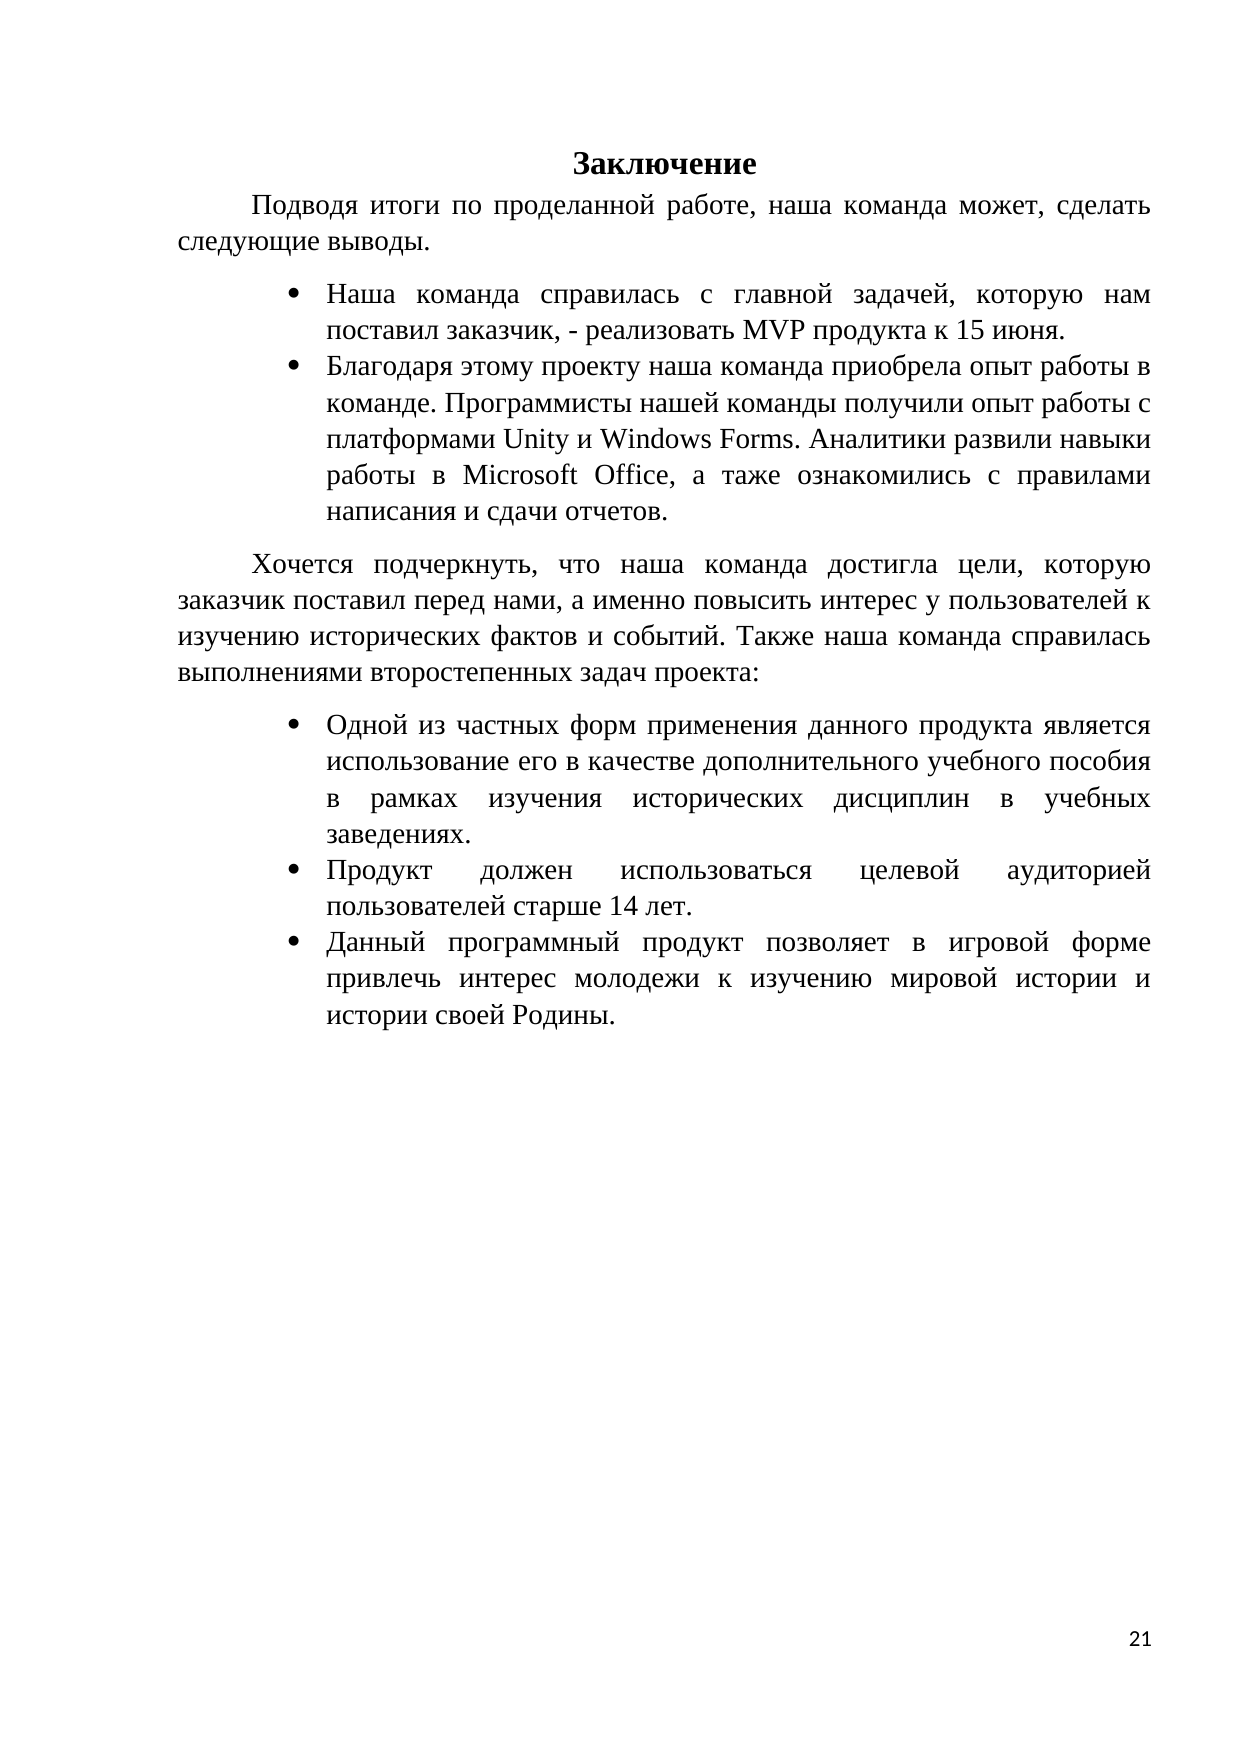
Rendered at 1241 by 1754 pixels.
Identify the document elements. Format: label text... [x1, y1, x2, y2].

list Одной из частных форм применения данного продукта является использование его в качестве дополнительного учебного пособия в рамках изучения исторических дисциплин в учебных заведениях. [288, 707, 1152, 849]
text Подводя итоги по проделанной работе, наша команда может, сделать следующие выводы. [177, 187, 1152, 257]
list Наша команда справилась с главной задачей, которую нам поставил заказчик, - реализовать MVP продукта к 15 июня. [289, 276, 1152, 346]
list Благодаря этому проекту наша команда приобрела опыт работы в команде. Программисты нашей команды получили опыт работы с платформами Unity и Windows Forms. Аналитики развили навыки работы в Microsoft Office, а таже ознакомились с правилами написания и сдачи отчетов. [289, 348, 1152, 527]
list Продукт должен использоваться целевой аудиторией пользователей старше 14 лет. [288, 852, 1152, 922]
subtitle Заключение [177, 143, 1152, 181]
text Хочется подчеркнуть, что наша команда достигла цели, которую заказчик поставил перед нами, а именно повысить интерес у пользователей к изучению исторических фактов и событий. Также наша команда справилась выполнениями второстепенных задач проекта: [177, 546, 1152, 688]
list Данный программный продукт позволяет в игровой форме привлечь интерес молодежи к изучению мировой истории и истории своей Родины. [288, 924, 1152, 1030]
